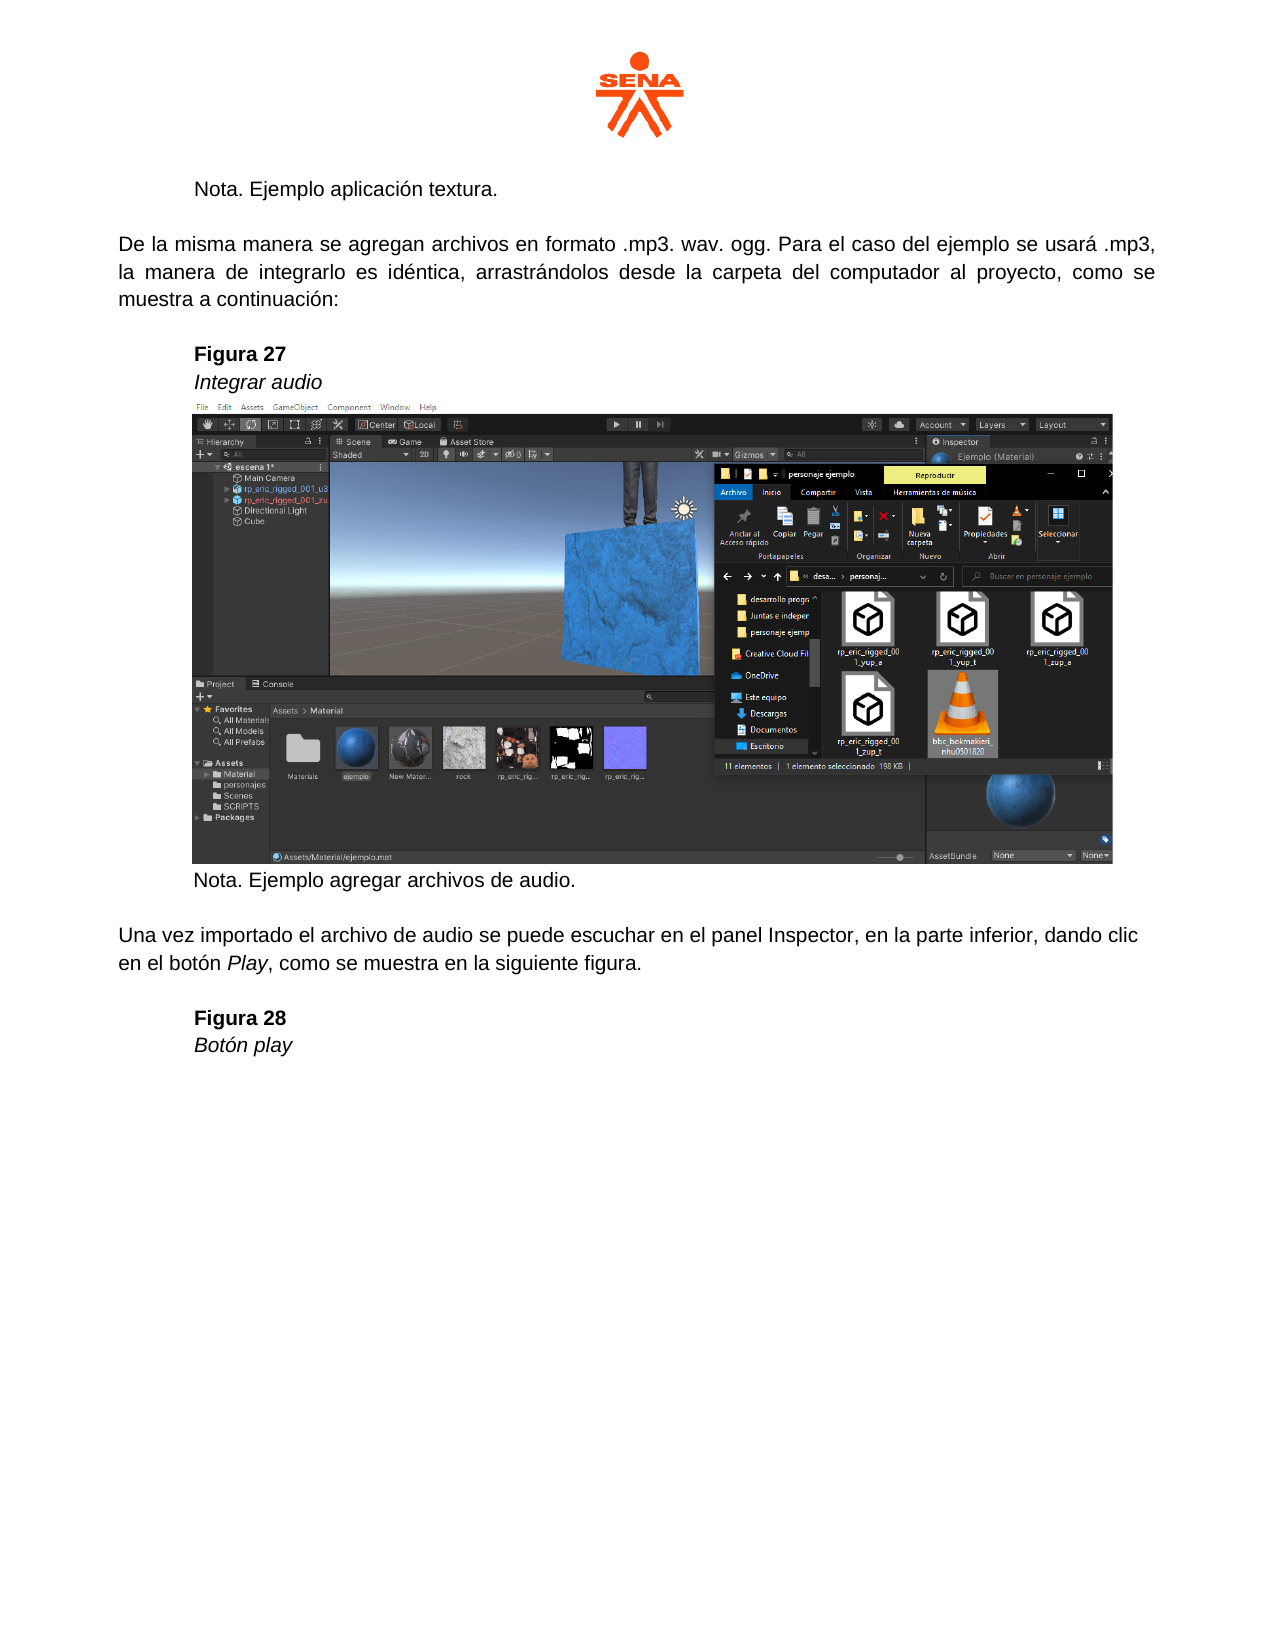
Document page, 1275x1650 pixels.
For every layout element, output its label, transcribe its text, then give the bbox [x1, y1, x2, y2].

text Botón play [118, 1033, 1157, 1057]
picture [192, 397, 1113, 864]
text Figura 28 [118, 1005, 1157, 1029]
text Nota. Ejemplo agregar archivos de audio. [118, 868, 1157, 892]
text Nota. Ejemplo aplicación textura. [118, 177, 1157, 201]
text De la misma manera se agregan archivos en formato .mp3. wav. ogg. Para el caso del ejemplo se usará .mp3, la manera de integrarlo es idéntica, arrastrándolos desde la carpeta del computador al proyecto, como se muestra a continuación: [118, 232, 1157, 311]
text Figura 27 [118, 342, 1157, 366]
text Integrar audio [118, 370, 1157, 394]
text Una vez importado el archivo de audio se puede escuchar en el panel Inspector, en la parte inferior, dando clic en el botón Play, como se muestra en la siguiente figura. [118, 923, 1157, 974]
picture [585, 48, 690, 142]
